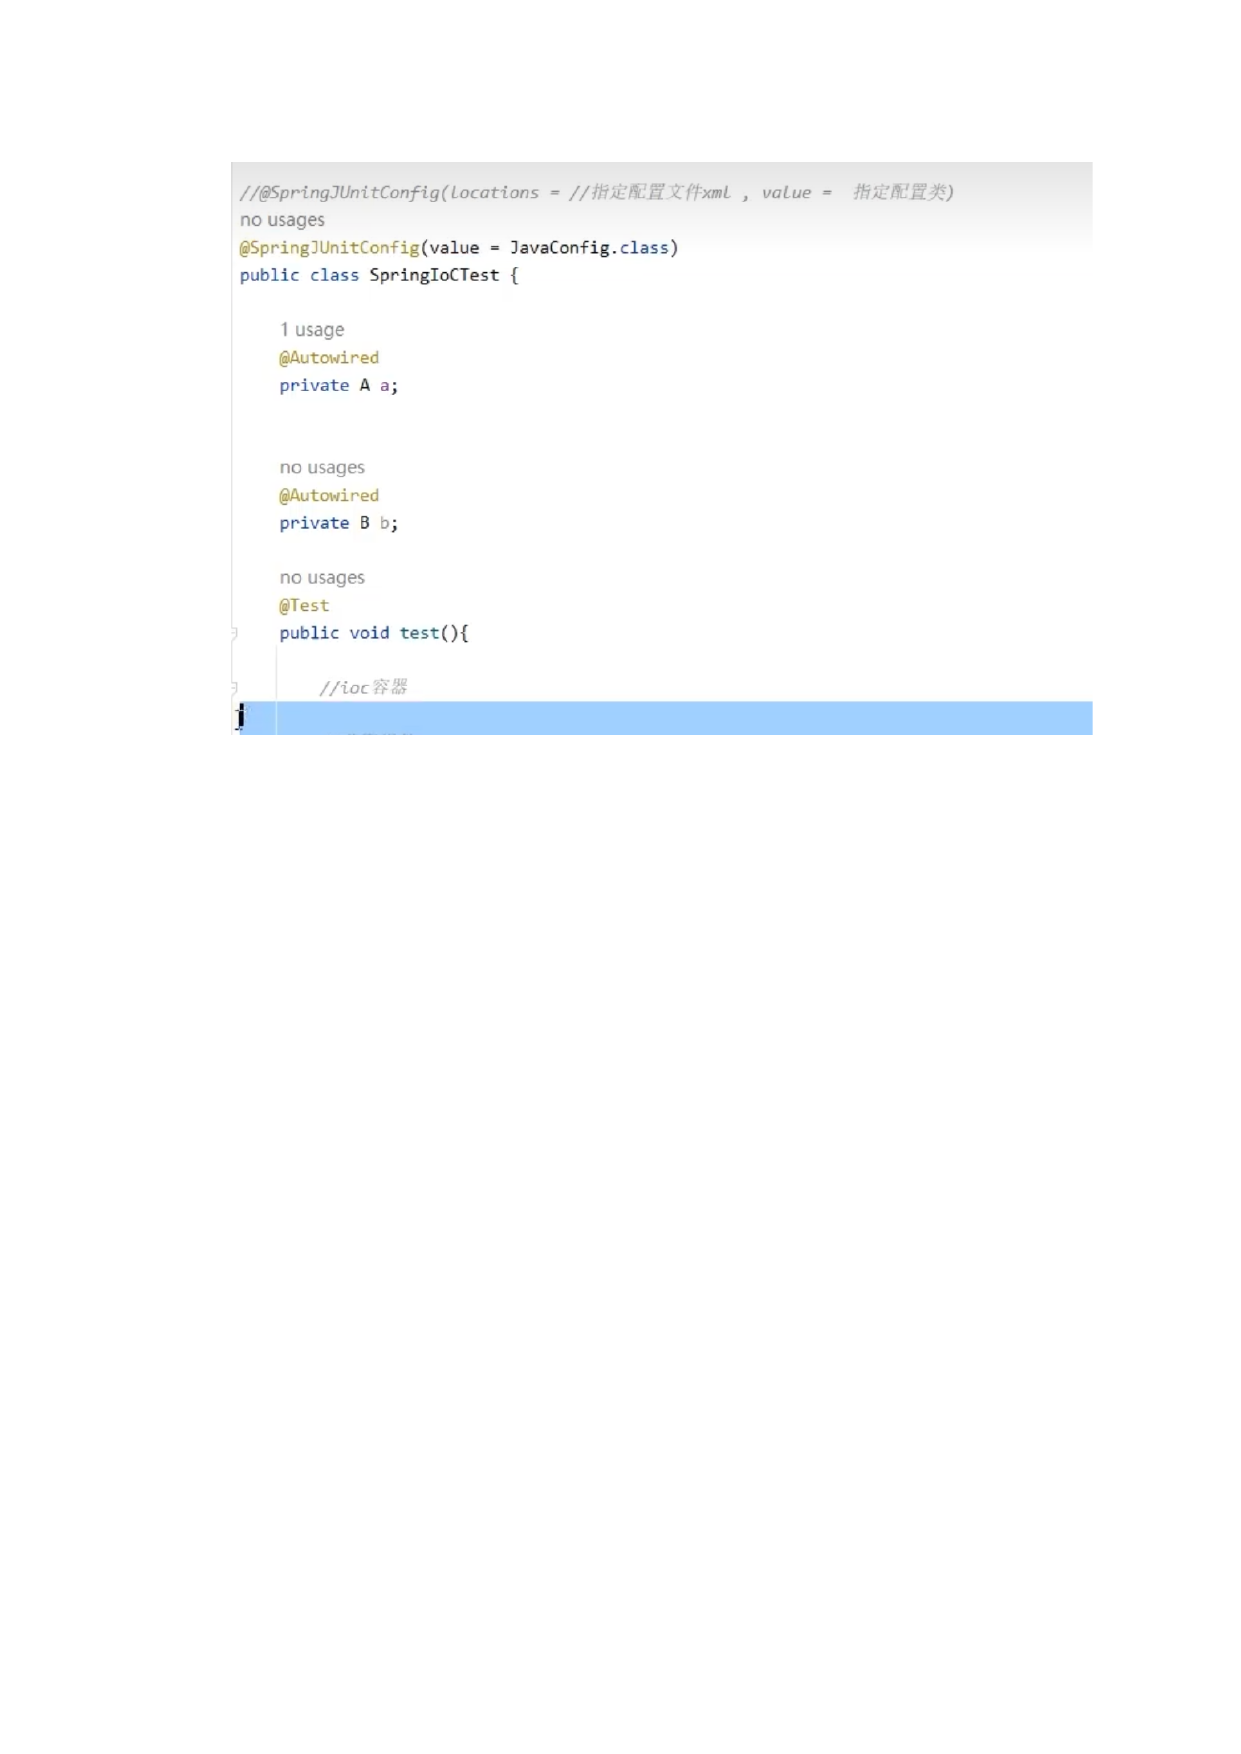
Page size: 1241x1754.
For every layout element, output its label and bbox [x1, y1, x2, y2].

picture [231, 162, 1093, 735]
